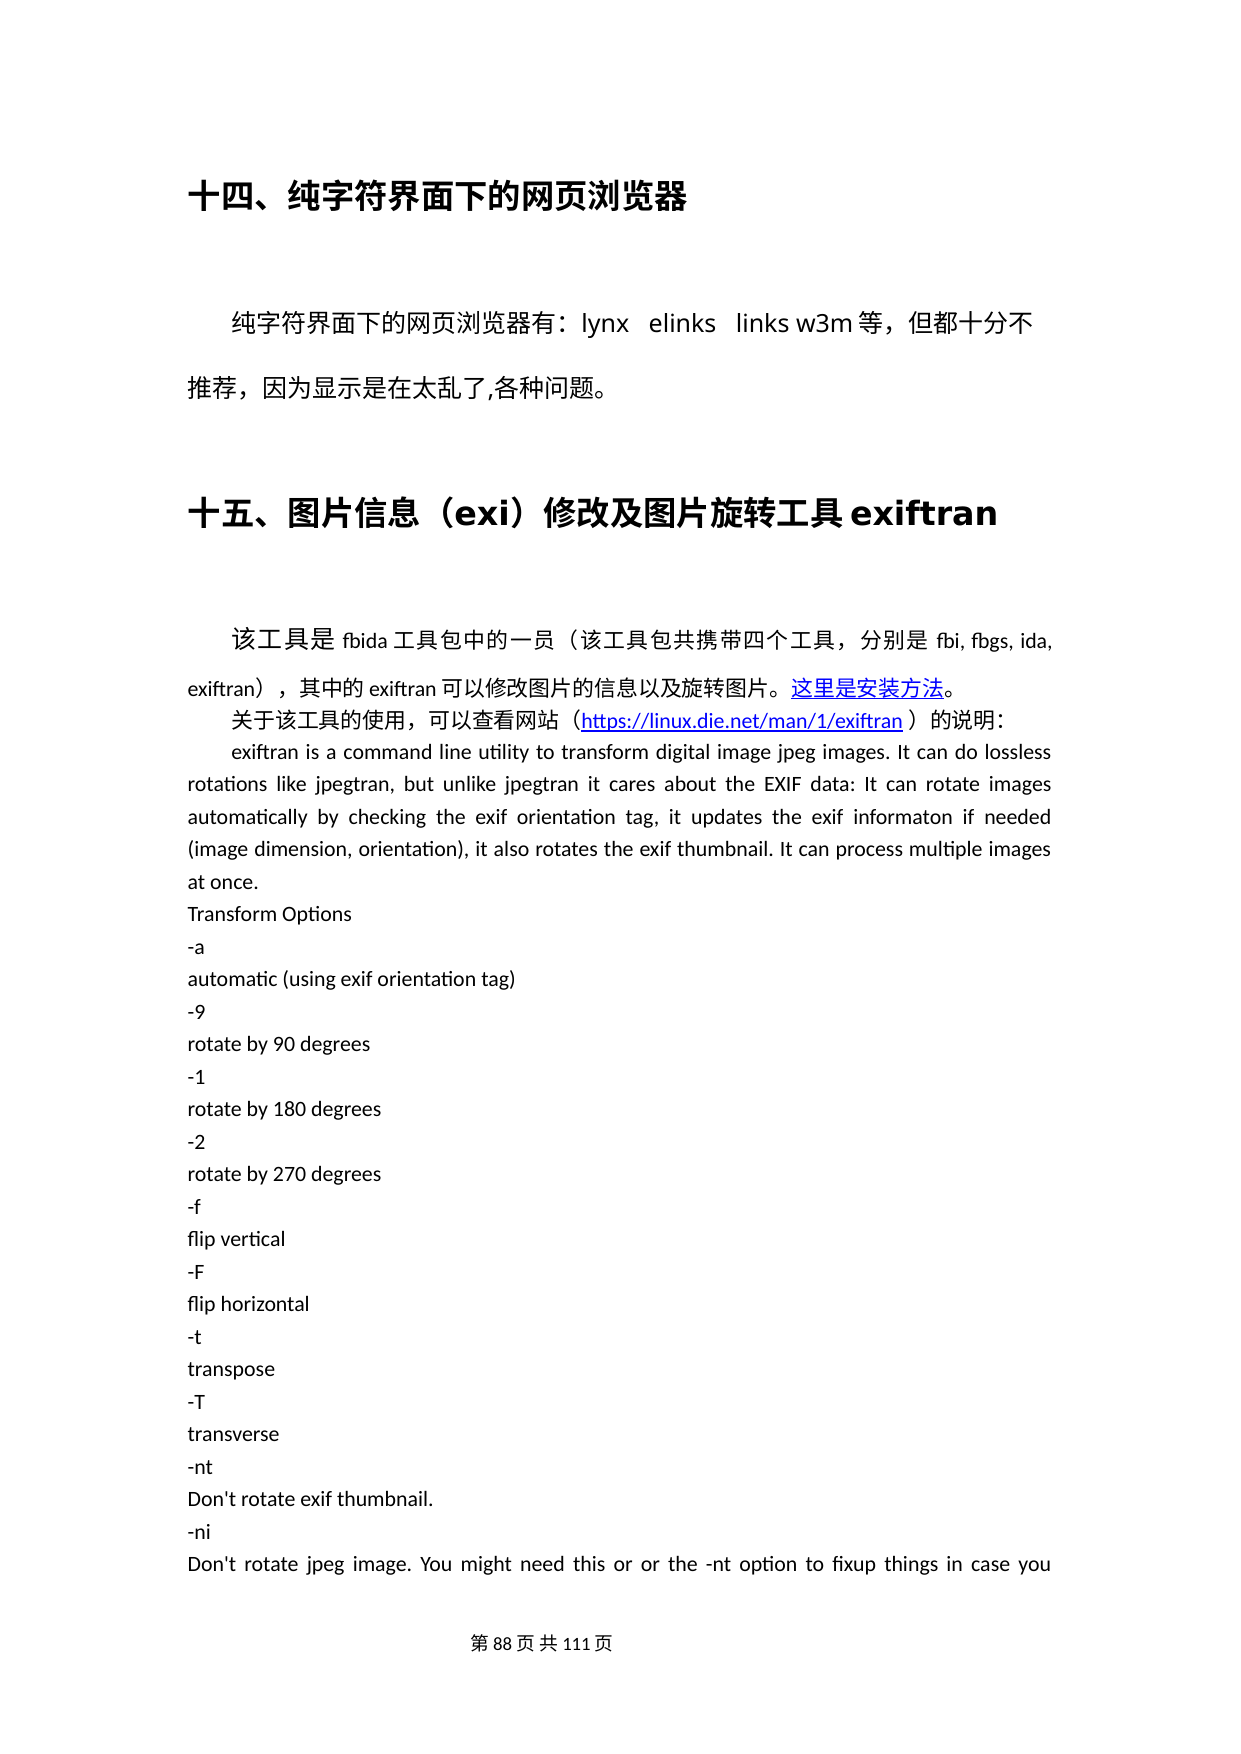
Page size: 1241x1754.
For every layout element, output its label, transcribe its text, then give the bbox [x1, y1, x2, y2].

text -9 [187, 995, 1053, 1028]
text 纯字符界面下的网页浏览器有：lynx elinks links w3m等，但都十分不推荐，因为显示是在太乱了,各种问题。 [187, 289, 1053, 419]
text -t [187, 1320, 1053, 1353]
text flip horizontal [187, 1288, 1053, 1320]
text flip vertical [187, 1223, 1053, 1255]
text transverse [187, 1418, 1053, 1450]
text 关于该工具的使用，可以查看网站（https://linux.die.net/man/1/exiftran ）的说明： [187, 703, 1053, 735]
text Don't rotate exif thumbnail. [187, 1483, 1053, 1515]
text rotate by 90 degrees [187, 1028, 1053, 1060]
text rotate by 180 degrees [187, 1093, 1053, 1125]
text -2 [187, 1125, 1053, 1158]
subtitle 十五、图片信息（exi）修改及图片旋转工具exiftran [187, 478, 1053, 543]
text exiftran is a command line utility to transform digital image jpeg images. It can do lossless rotations like jpegtran, but unlike jpegtran it cares about the EXIF data: It can rotate images automatically by checking the exif orientation tag, it updates the exif informaton if needed (image dimension, orientation), it also rotates the exif thumbnail. It can process multiple images at once. [187, 735, 1053, 898]
text transpose [187, 1353, 1053, 1385]
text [187, 1548, 1053, 1580]
text -1 [187, 1060, 1053, 1093]
text Transform Options [187, 898, 1053, 930]
text automatic (using exif orientation tag) [187, 963, 1053, 995]
text 该工具是fbida工具包中的一员（该工具包共携带四个工具，分别是fbi, fbgs, ida, exiftran），其中的exiftran可以修改图片的信息以及旋转图片。这里是安装方法。 [187, 605, 1053, 703]
text rotate by 270 degrees [187, 1158, 1053, 1190]
text -a [187, 930, 1053, 963]
subtitle 十四、纯字符界面下的网页浏览器 [187, 162, 1053, 227]
text -F [187, 1255, 1053, 1288]
text -nt [187, 1450, 1053, 1483]
text -T [187, 1385, 1053, 1418]
text -ni [187, 1515, 1053, 1548]
text -f [187, 1190, 1053, 1223]
